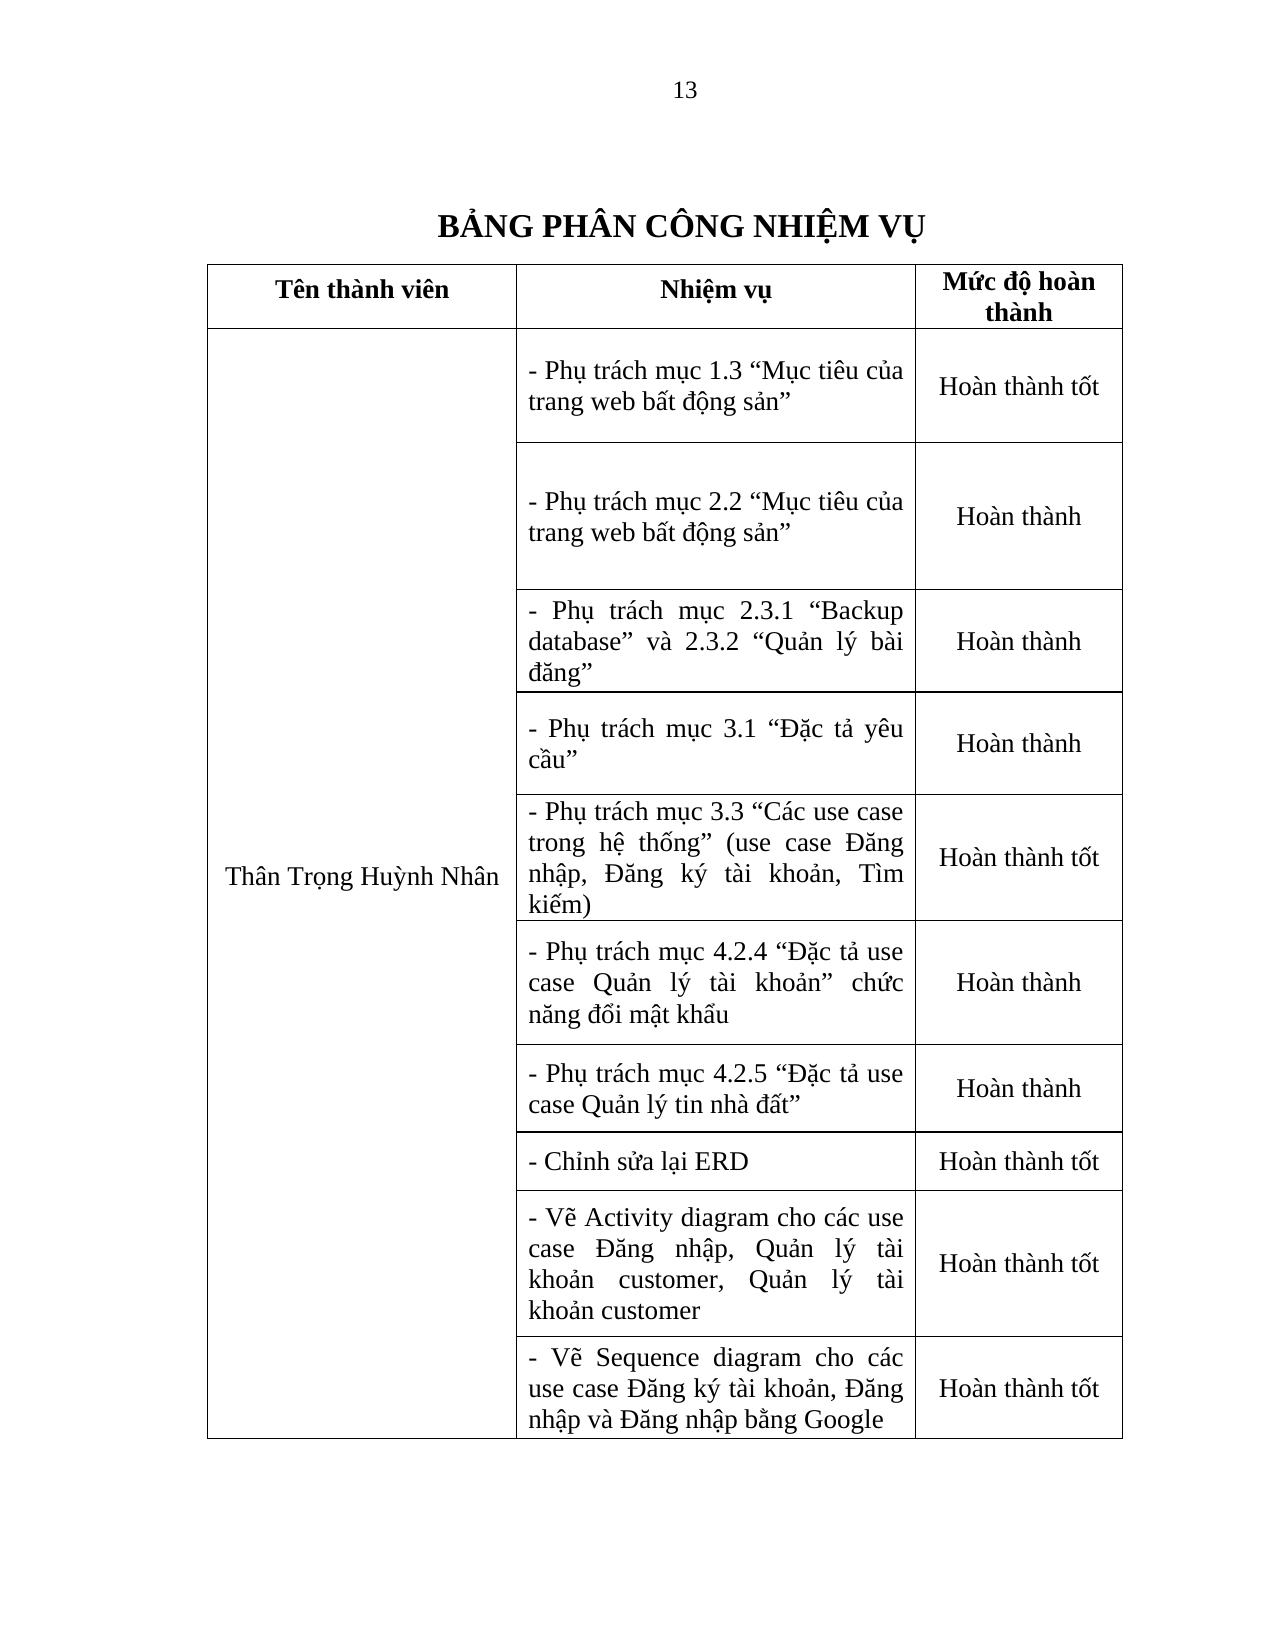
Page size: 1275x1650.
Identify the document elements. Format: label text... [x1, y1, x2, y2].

table_cell - Phụ trách mục 1.3 “Mục tiêu của trang web bất động sản” [517, 329, 915, 442]
table_cell Hoàn thành tốt [916, 1191, 1122, 1336]
table_cell - Phụ trách mục 4.2.5 “Đặc tả use case Quản lý tin nhà đất” [517, 1045, 915, 1131]
table_cell Hoàn thành [916, 921, 1122, 1044]
table_cell Hoàn thành tốt [916, 1133, 1122, 1190]
table_cell Hoàn thành tốt [916, 329, 1122, 442]
table_cell Hoàn thành [916, 693, 1122, 794]
table_cell - Phụ trách mục 2.3.1 “Backup database” và 2.3.2 “Quản lý bài đăng” [517, 590, 915, 691]
table_cell - Vẽ Activity diagram cho các use case Đăng nhập, Quản lý tài khoản customer, Quản lý tài khoản customer [517, 1191, 915, 1336]
table_cell - Phụ trách mục 4.2.4 “Đặc tả use case Quản lý tài khoản” chức năng đổi mật khẩu [517, 921, 915, 1044]
table_cell Thân Trọng Huỳnh Nhân [208, 329, 516, 1438]
table_header Tên thành viên [208, 265, 516, 328]
table_cell Hoàn thành [916, 1045, 1122, 1131]
table_cell Hoàn thành [916, 443, 1122, 589]
table_header Mức độ hoàn thành [916, 265, 1122, 328]
table_cell - Chỉnh sửa lại ERD [517, 1133, 915, 1190]
text BẢNG PHÂN CÔNG NHIỆM VỤ [207, 207, 1157, 245]
table_cell Hoàn thành [916, 590, 1122, 691]
table_cell Hoàn thành tốt [916, 795, 1122, 919]
table_cell Hoàn thành tốt [916, 1337, 1122, 1438]
table_cell - Phụ trách mục 3.1 “Đặc tả yêu cầu” [517, 693, 915, 794]
table_cell - Phụ trách mục 3.3 “Các use case trong hệ thống” (use case Đăng nhập, Đăng ký tài khoản, Tìm kiếm) [517, 795, 915, 919]
table_cell - Phụ trách mục 2.2 “Mục tiêu của trang web bất động sản” [517, 443, 915, 589]
table_header Nhiệm vụ [517, 265, 915, 328]
table_cell - Vẽ Sequence diagram cho các use case Đăng ký tài khoản, Đăng nhập và Đăng nhập bằng Google [517, 1337, 915, 1438]
